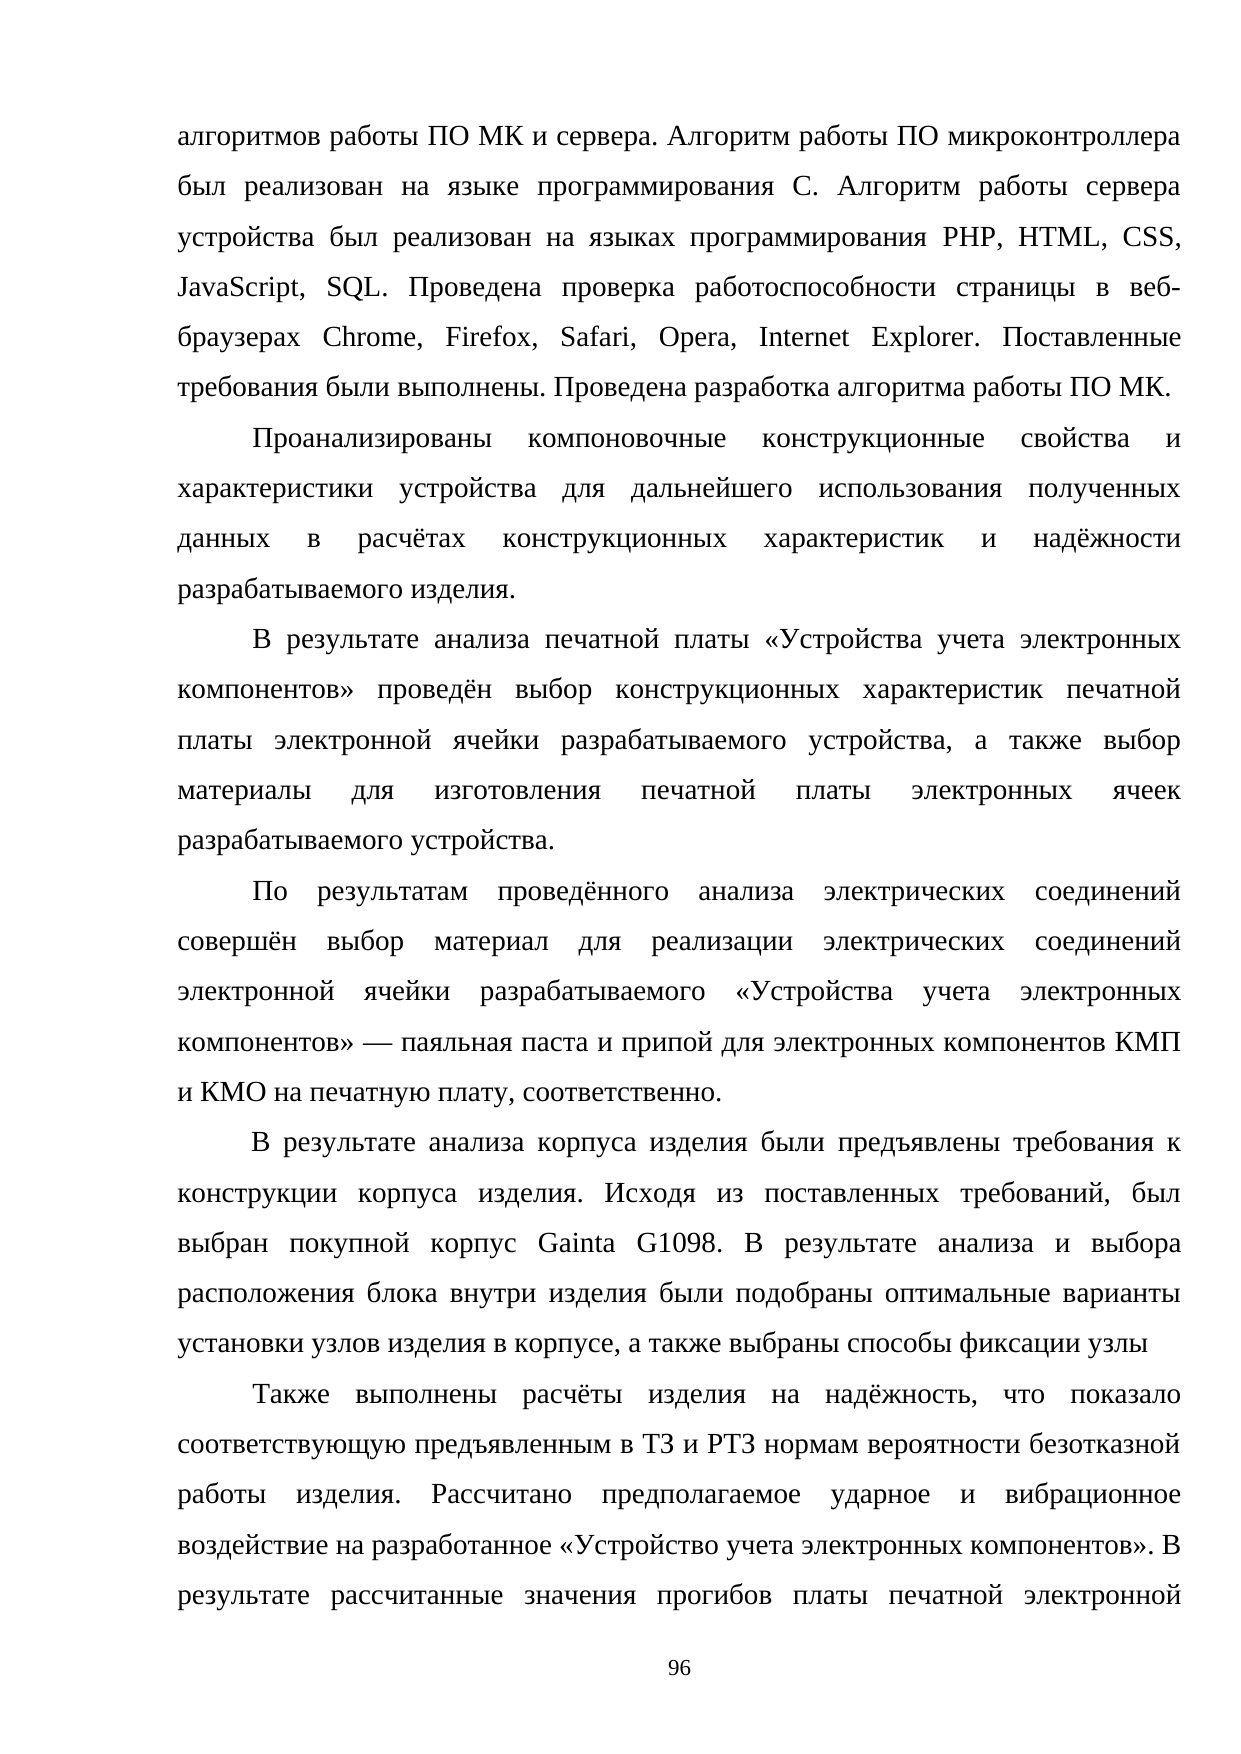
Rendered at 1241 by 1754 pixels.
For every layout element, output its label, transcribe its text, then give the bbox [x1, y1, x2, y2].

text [177, 118, 1182, 403]
text Проанализированы компоновочные конструкционные свойства и характеристики устройства для дальнейшего использования полученных данных в расчётах конструкционных характеристик и надёжности разрабатываемого изделия. [177, 420, 1182, 604]
text В результате анализа корпуса изделия были предъявлены требования к конструкции корпуса изделия. Исходя из поставленных требований, был выбран покупной корпус Gainta G1098. В результате анализа и выбора расположения блока внутри изделия были подобраны оптимальные варианты установки узлов изделия в корпусе, а также выбраны способы фиксации узлы [177, 1124, 1182, 1359]
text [177, 1376, 1182, 1611]
text В результате анализа печатной платы «Устройства учета электронных компонентов» проведён выбор конструкционных характеристик печатной платы электронной ячейки разрабатываемого устройства, а также выбор материалы для изготовления печатной платы электронных ячеек разрабатываемого устройства. [177, 621, 1182, 856]
text По результатам проведённого анализа электрических соединений совершён выбор материал для реализации электрических соединений электронной ячейки разрабатываемого «Устройства учета электронных компонентов» — паяльная паста и припой для электронных компонентов КМП и КМО на печатную плату, соответственно. [177, 873, 1182, 1107]
